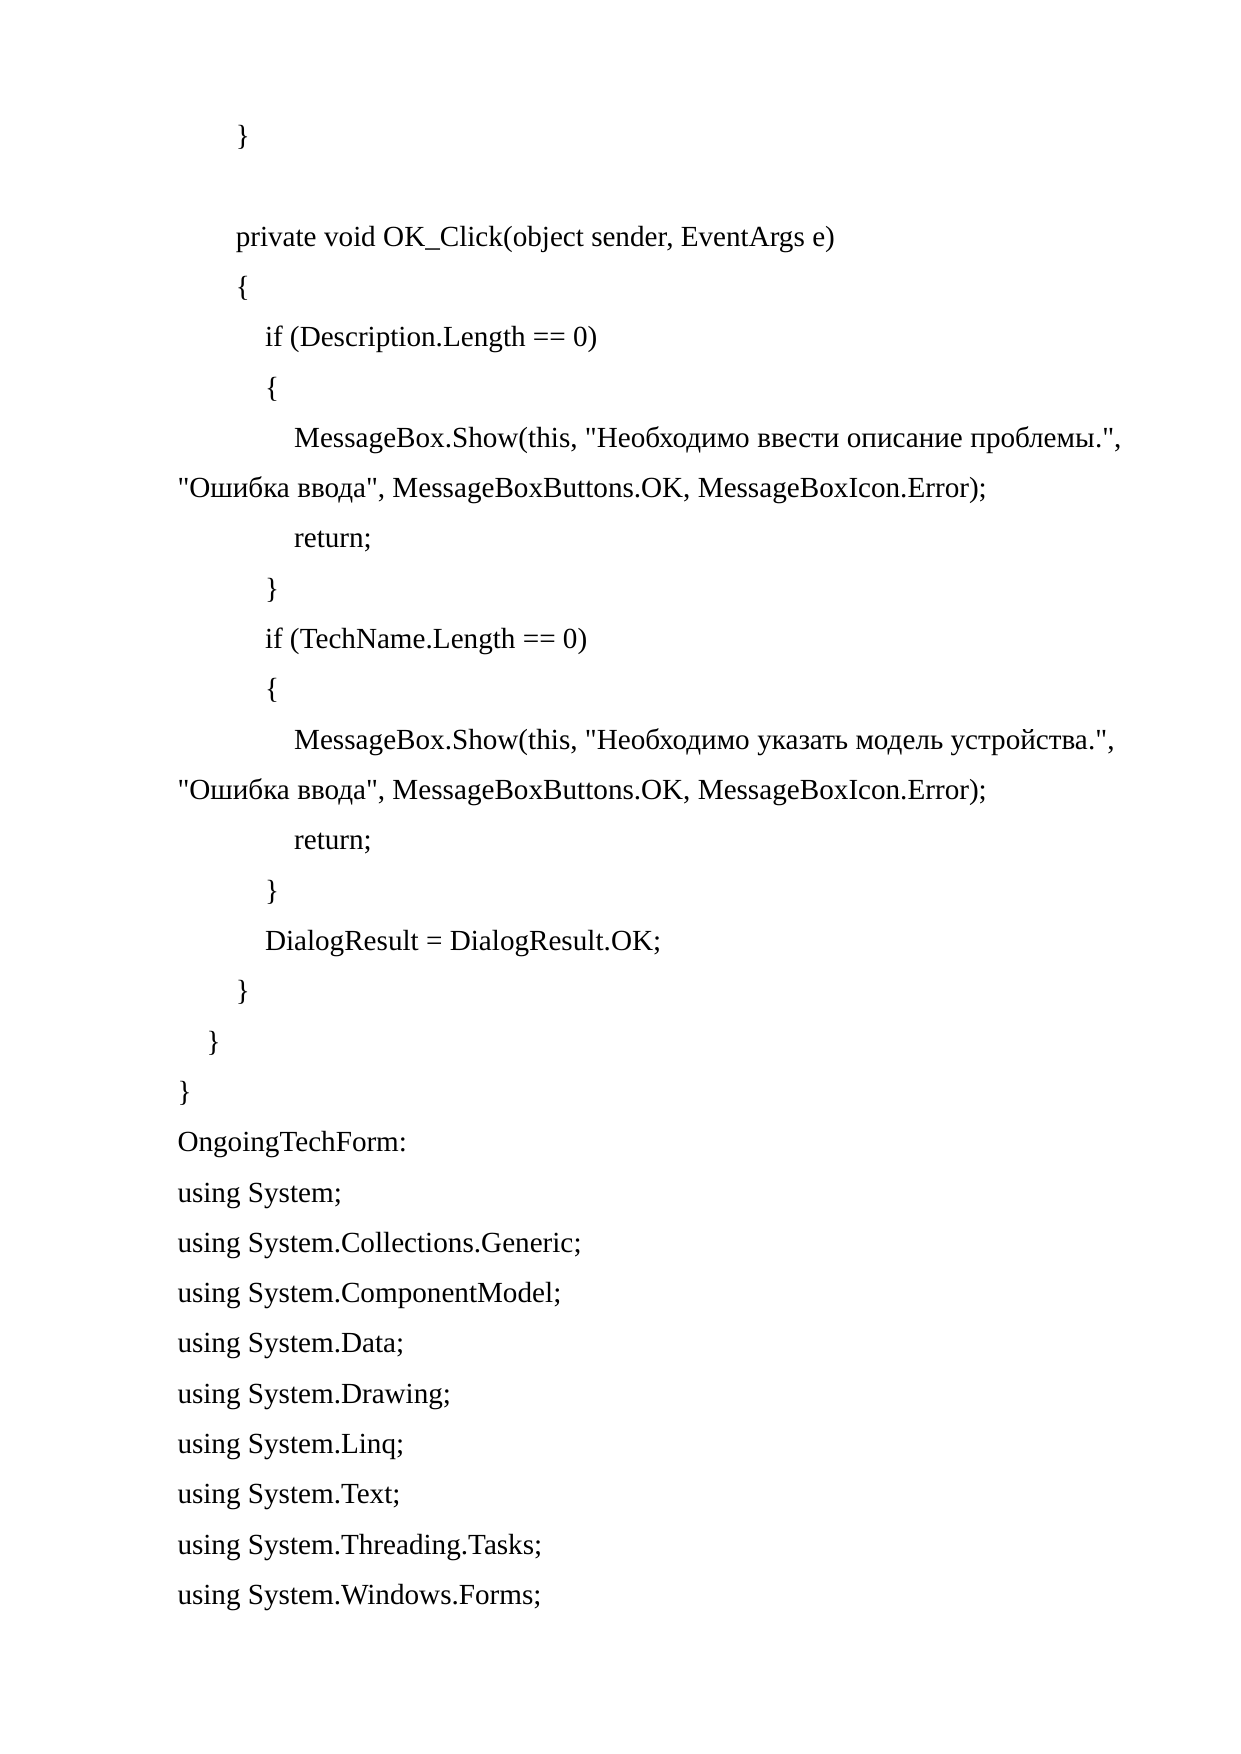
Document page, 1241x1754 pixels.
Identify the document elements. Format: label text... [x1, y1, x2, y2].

text { [177, 370, 1152, 403]
text using System.Text; [177, 1477, 1152, 1510]
text MessageBox.Show(this, "Необходимо указать модель устройства.", "Ошибка ввода", MessageBoxButtons.OK, MessageBoxIcon.Error); [177, 722, 1152, 806]
text return; [177, 822, 1152, 856]
text { [177, 269, 1152, 303]
text MessageBox.Show(this, "Необходимо ввести описание проблемы.", "Ошибка ввода", MessageBoxButtons.OK, MessageBoxIcon.Error); [177, 420, 1152, 504]
text using System.Windows.Forms; [177, 1577, 1152, 1611]
text if (TechName.Length == 0) [177, 621, 1152, 655]
text { [177, 672, 1152, 705]
text if (Description.Length == 0) [177, 319, 1152, 353]
text using System.Drawing; [177, 1376, 1152, 1409]
text using System; [177, 1175, 1152, 1208]
text OngoingTechForm: [177, 1124, 1152, 1158]
text using System.ComponentModel; [177, 1275, 1152, 1309]
text } [177, 1024, 1152, 1057]
text } [177, 118, 1152, 152]
text } [177, 973, 1152, 1007]
text DialogResult = DialogResult.OK; [177, 923, 1152, 957]
text return; [177, 521, 1152, 554]
text using System.Threading.Tasks; [177, 1527, 1152, 1560]
text using System.Collections.Generic; [177, 1225, 1152, 1258]
text } [177, 1074, 1152, 1108]
text } [177, 873, 1152, 906]
text } [177, 571, 1152, 604]
text using System.Linq; [177, 1426, 1152, 1460]
text using System.Data; [177, 1326, 1152, 1359]
text private void OK_Click(object sender, EventArgs e) [177, 219, 1152, 252]
